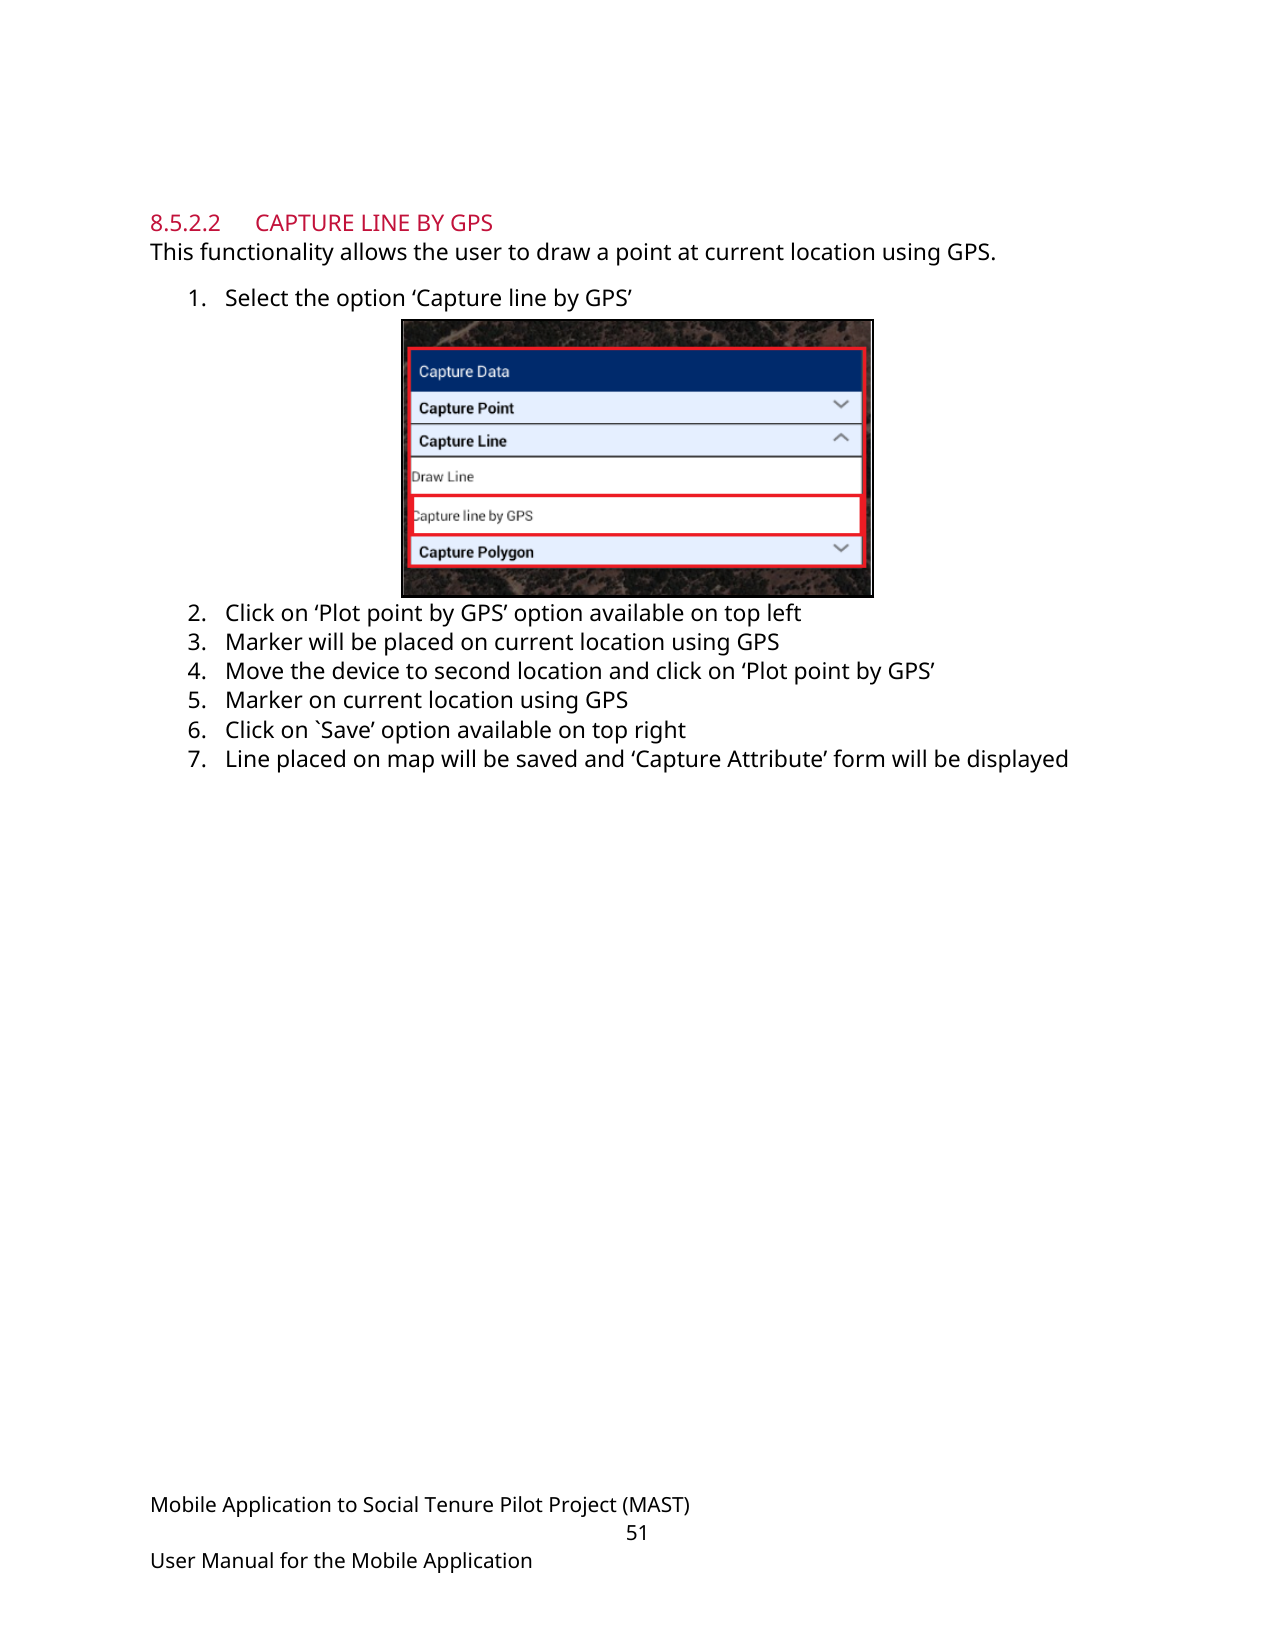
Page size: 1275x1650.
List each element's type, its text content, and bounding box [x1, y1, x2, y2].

subtitle Capture Line by GPS [150, 208, 1125, 237]
list Line placed on map will be saved and ‘Capture Attribute’ form will be displayed [187, 744, 1125, 773]
list Marker will be placed on current location using GPS [187, 627, 1125, 656]
list Select the option ‘Capture line by GPS’ [187, 283, 1125, 312]
list Marker on current location using GPS [187, 686, 1125, 715]
text This functionality allows the user to draw a point at current location using GPS. [150, 237, 1125, 267]
list Click on `Save’ option available on top right [187, 715, 1125, 744]
list Move the device to second location and click on ‘Plot point by GPS’ [187, 656, 1125, 686]
picture [403, 321, 872, 595]
